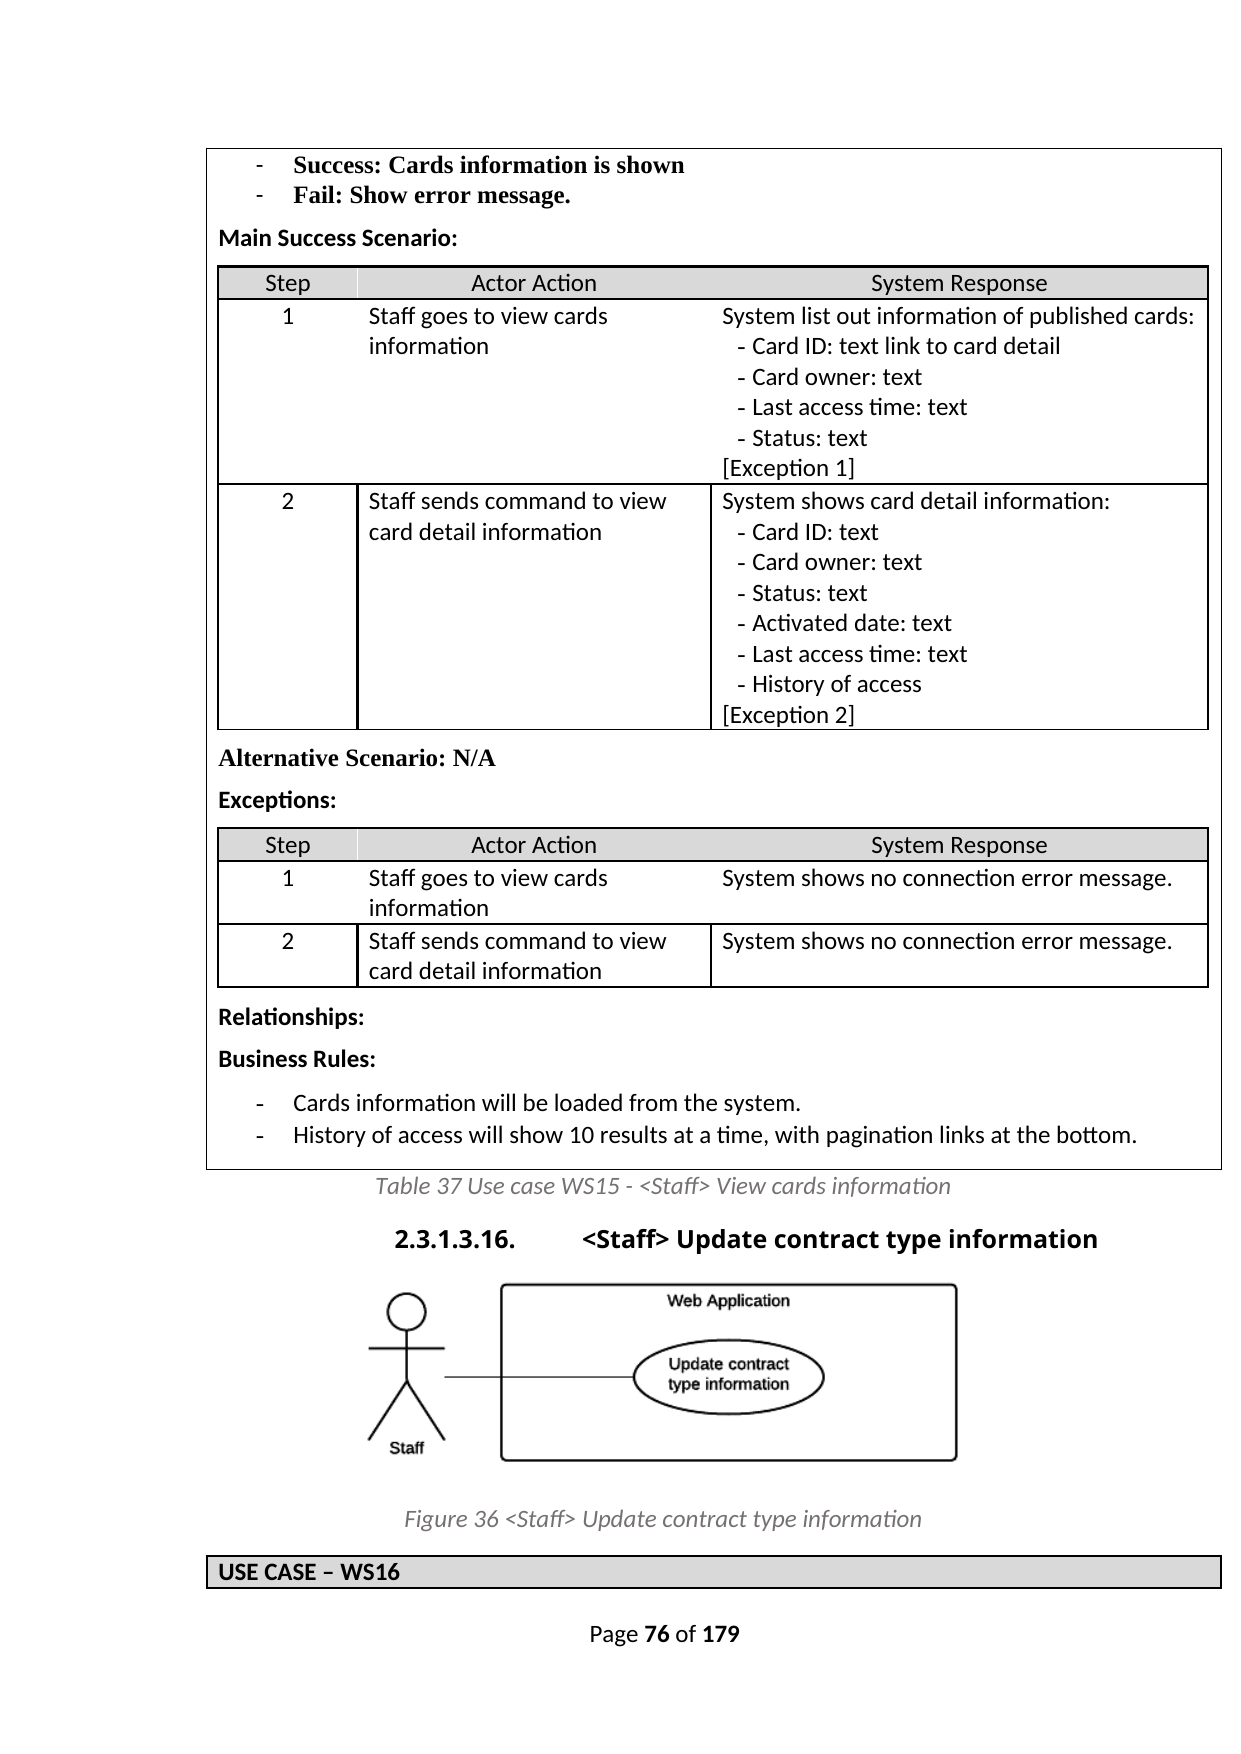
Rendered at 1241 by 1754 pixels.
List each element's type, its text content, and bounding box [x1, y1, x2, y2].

table_header USE CASE – WS16 [208, 1557, 1220, 1587]
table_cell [207, 149, 1221, 1169]
subtitle <Staff> Update contract type information [394, 1221, 1122, 1256]
picture [341, 1258, 988, 1484]
text Figure <Staff> Update contract type information [207, 1503, 1122, 1534]
text Table Use case WS15 - <Staff> View cards information [207, 1170, 1122, 1201]
